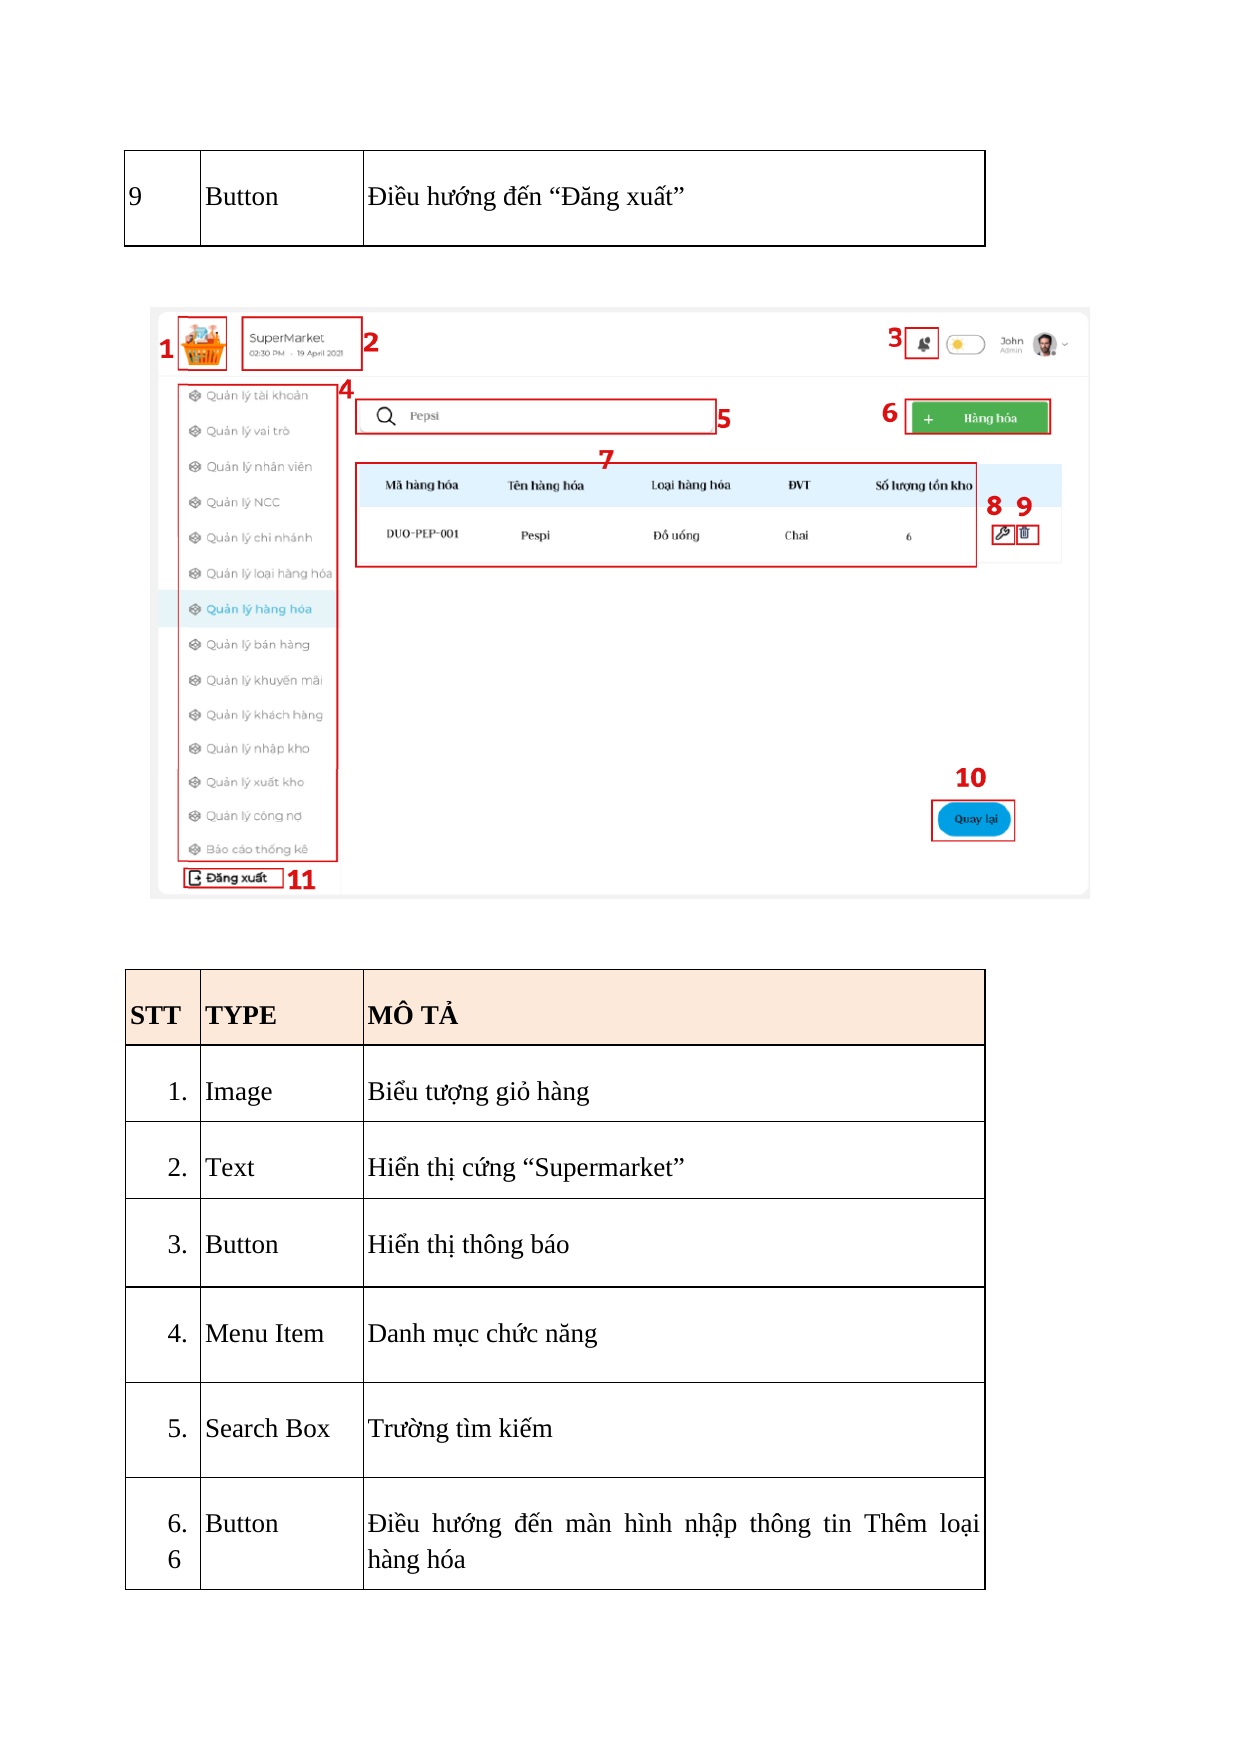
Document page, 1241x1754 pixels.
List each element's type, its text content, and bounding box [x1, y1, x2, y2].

table_cell Text [201, 1122, 363, 1197]
table_cell Button [201, 1478, 363, 1589]
table_cell [126, 1122, 200, 1197]
table_cell Điều hướng đến màn hình nhập thông tin Thêm loại hàng hóa [364, 1478, 984, 1589]
table_header STT [126, 970, 200, 1044]
table_header TYPE [201, 970, 363, 1044]
table_cell Biểu tượng giỏ hàng [364, 1046, 984, 1121]
table_cell Menu Item [201, 1288, 363, 1382]
table_header MÔ TẢ [364, 970, 984, 1044]
table_cell 6 [126, 1478, 200, 1589]
table_cell Search Box [201, 1383, 363, 1477]
table_cell Hiển thị cứng “Supermarket” [364, 1122, 984, 1197]
table_cell [126, 1288, 200, 1382]
table_cell Image [201, 1046, 363, 1121]
table_cell Button [201, 151, 363, 245]
table_cell [126, 1046, 200, 1121]
table_cell 9 [125, 151, 200, 245]
picture [150, 307, 1091, 899]
table_cell Điều hướng đến “Đăng xuất” [364, 151, 984, 245]
table_cell [126, 1199, 200, 1286]
table_cell Hiển thị thông báo [364, 1199, 984, 1286]
table_cell Danh mục chức năng [364, 1288, 984, 1382]
table_cell [126, 1383, 200, 1477]
table_cell Trường tìm kiếm [364, 1383, 984, 1477]
table_cell Button [201, 1199, 363, 1286]
